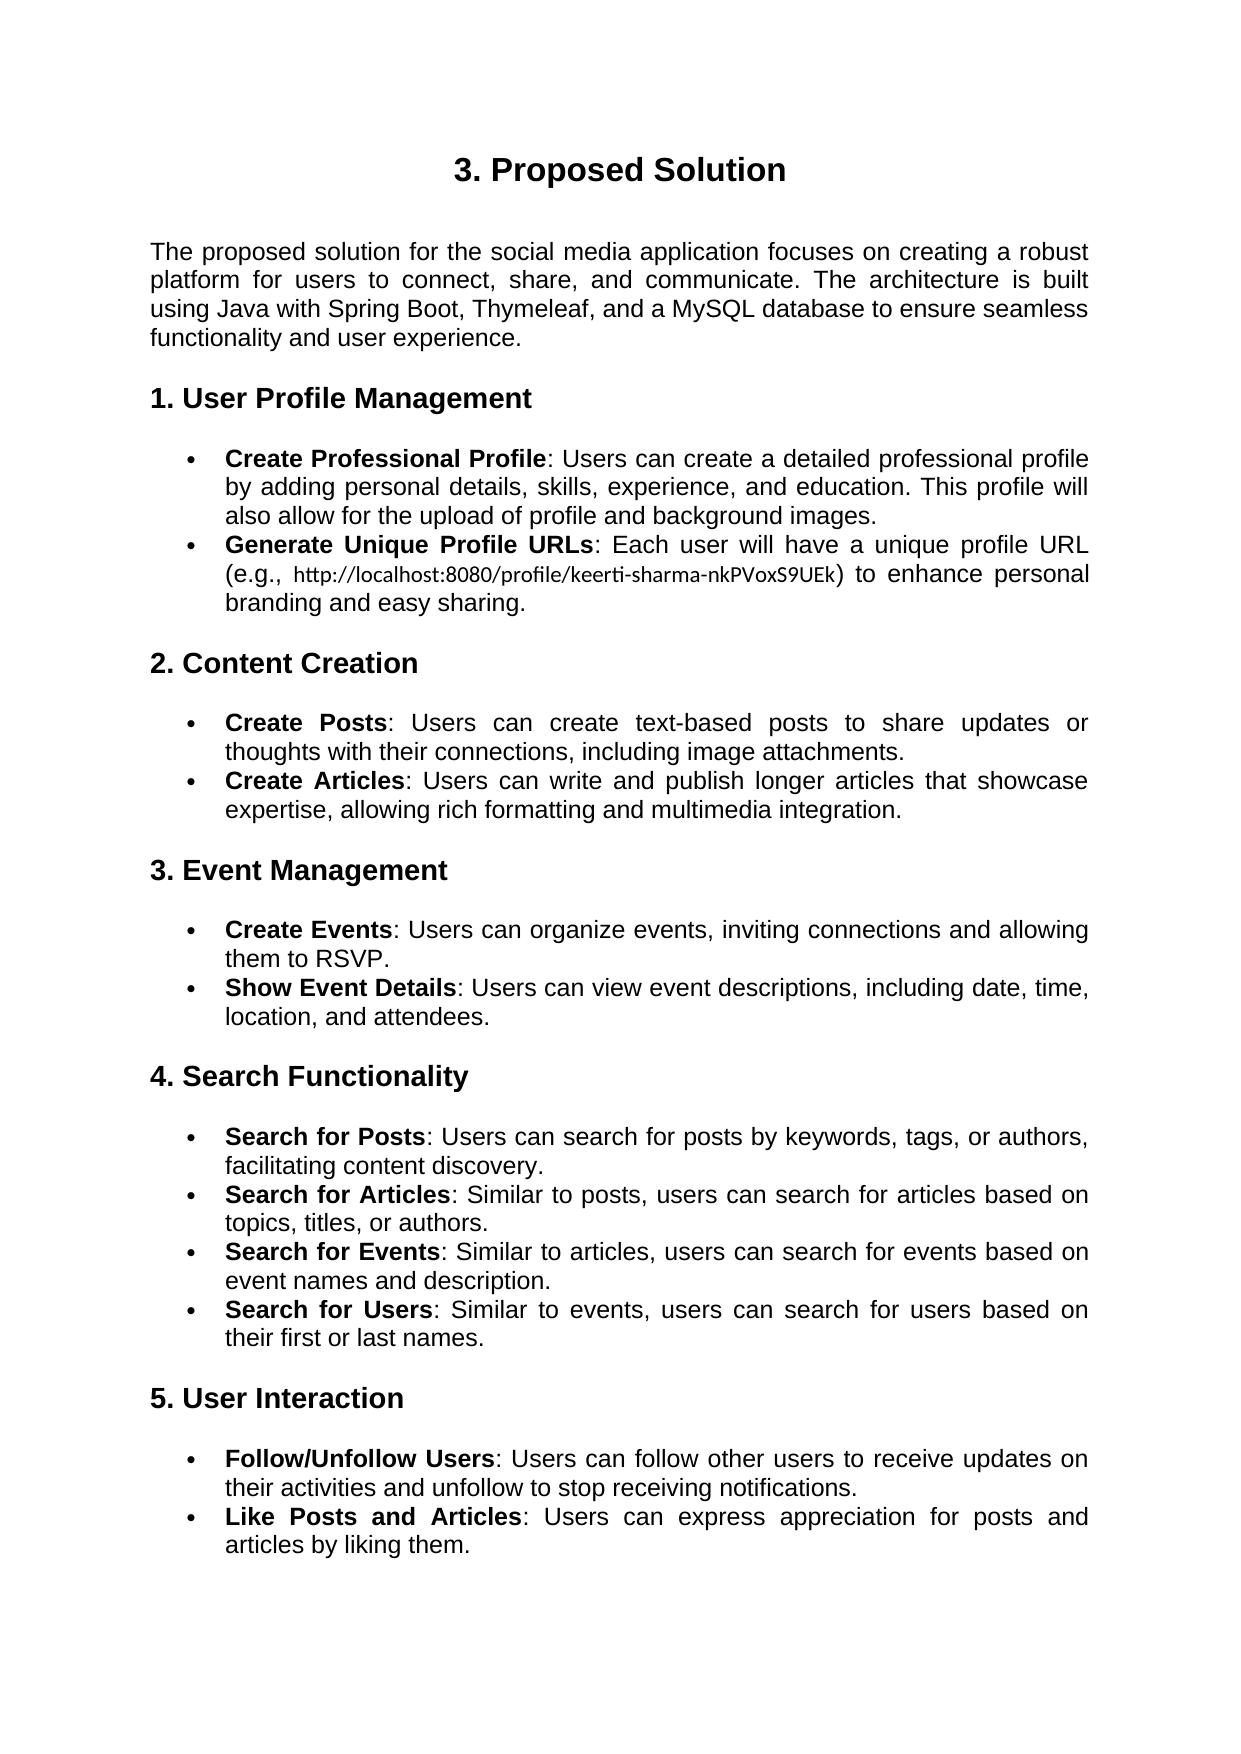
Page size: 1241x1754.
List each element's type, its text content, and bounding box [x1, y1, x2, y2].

list Create Posts: Users can create text-based posts to share updates or thoughts with their connections, including image attachments. [187, 708, 1090, 766]
text 3. Proposed Solution [150, 150, 1090, 188]
list Follow/Unfollow Users: Users can follow other users to receive updates on their activities and unfollow to stop receiving notifications. [187, 1444, 1090, 1502]
text 5. User Interaction [150, 1381, 1090, 1415]
list Create Articles: Users can write and publish longer articles that showcase expertise, allowing rich formatting and multimedia integration. [187, 766, 1090, 823]
text The proposed solution for the social media application focuses on creating a robust platform for users to connect, share, and communicate. The architecture is built using Java with Spring Boot, Thymeleaf, and a MySQL database to ensure seamless functionality and user experience. [150, 237, 1090, 352]
list Search for Articles: Similar to posts, users can search for articles based on topics, titles, or authors. [187, 1180, 1090, 1237]
list Search for Users: Similar to events, users can search for users based on their first or last names. [187, 1295, 1090, 1352]
list Generate Unique Profile URLs: Each user will have a unique profile URL (e.g., http://localhost:8080/profile/keerti-sharma-nkPVoxS9UEk) to enhance personal branding and easy sharing. [187, 530, 1090, 617]
text 1. User Profile Management [150, 381, 1090, 414]
list Show Event Details: Users can view event descriptions, including date, time, location, and attendees. [187, 973, 1090, 1030]
text 2. Content Creation [150, 646, 1090, 679]
text 3. Event Management [150, 853, 1090, 886]
text 4. Search Functionality [150, 1059, 1090, 1093]
list Create Professional Profile: Users can create a detailed professional profile by adding personal details, skills, experience, and education. This profile will also allow for the upload of profile and background images. [187, 444, 1090, 530]
list Search for Posts: Users can search for posts by keywords, tags, or authors, facilitating content discovery. [187, 1122, 1090, 1180]
list Like Posts and Articles: Users can express appreciation for posts and articles by liking them. [187, 1502, 1090, 1559]
list Create Events: Users can organize events, inviting connections and allowing them to RSVP. [187, 915, 1090, 973]
list Search for Events: Similar to articles, users can search for events based on event names and description. [187, 1237, 1090, 1295]
